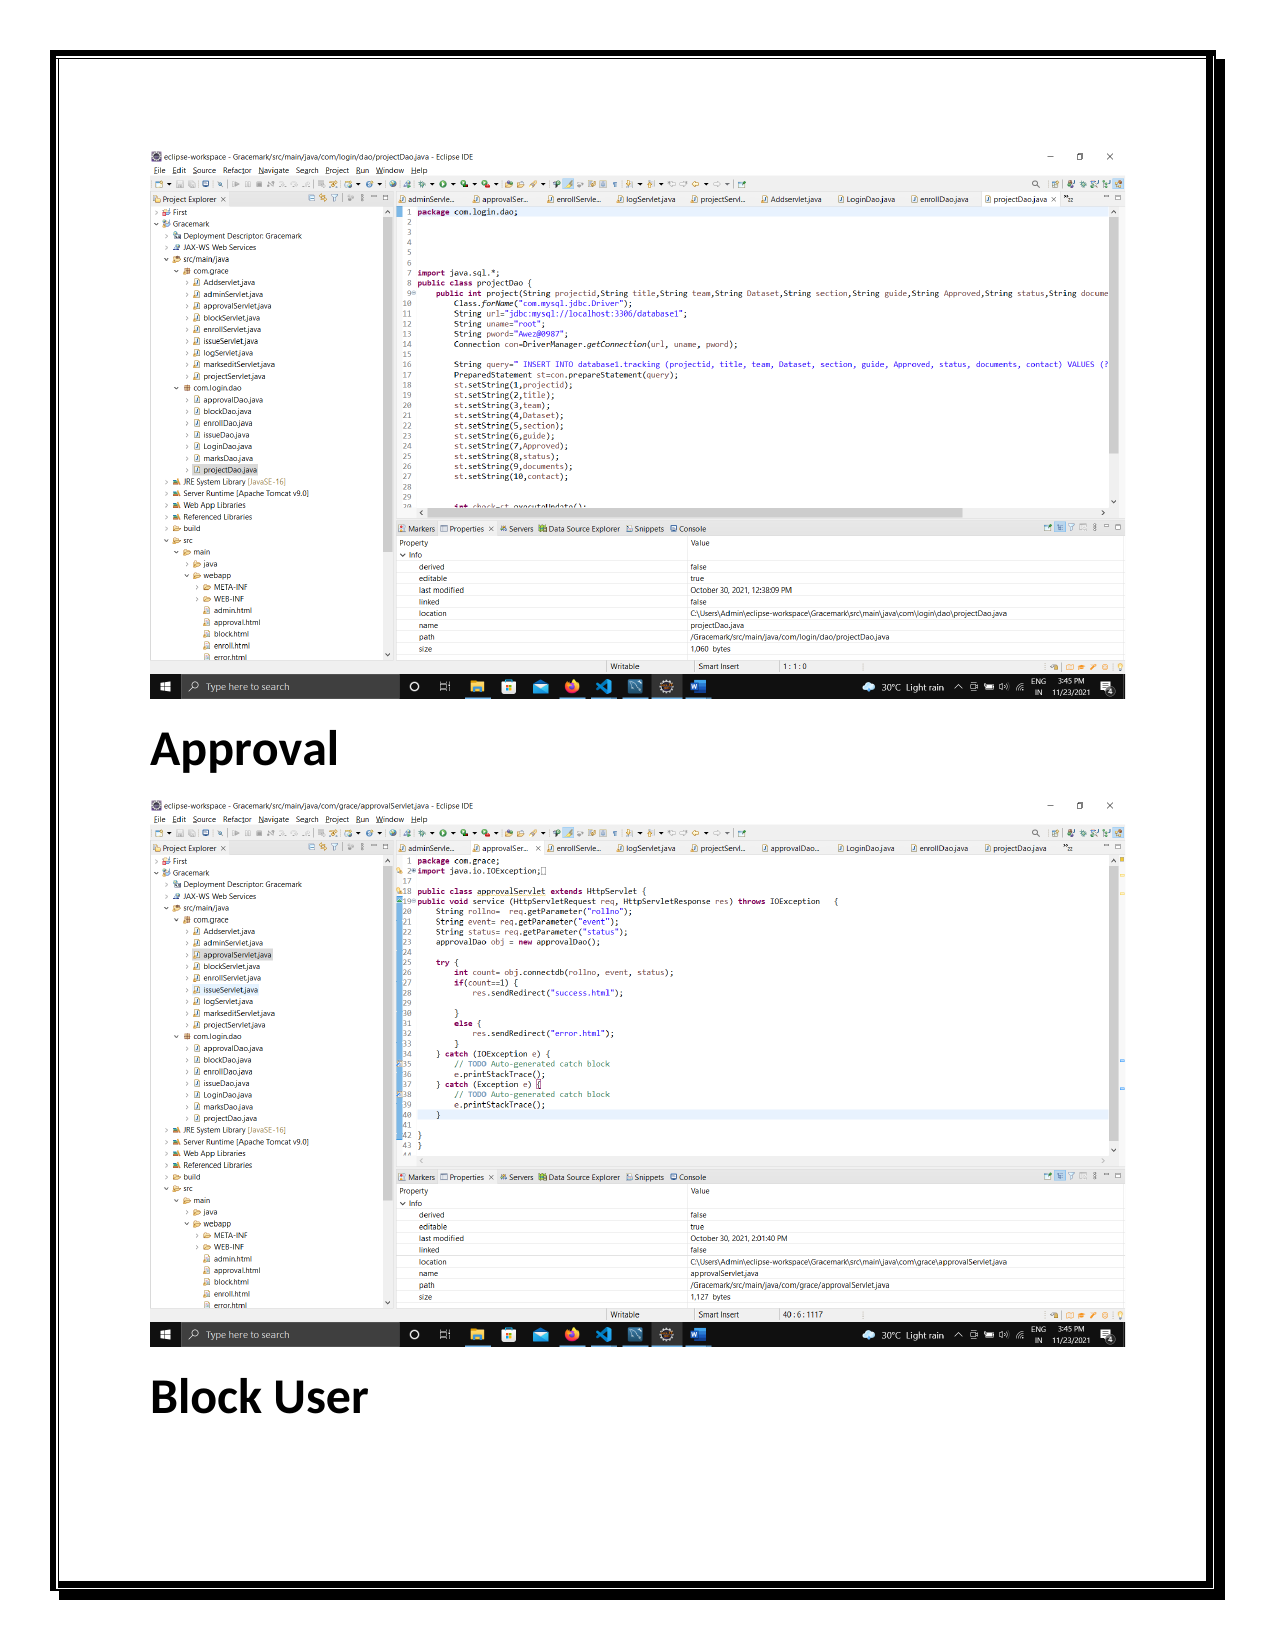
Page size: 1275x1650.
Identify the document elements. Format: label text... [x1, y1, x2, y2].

text Block User [150, 1365, 1116, 1426]
text Approval [150, 717, 1116, 778]
picture [150, 150, 1125, 699]
picture [150, 798, 1125, 1347]
